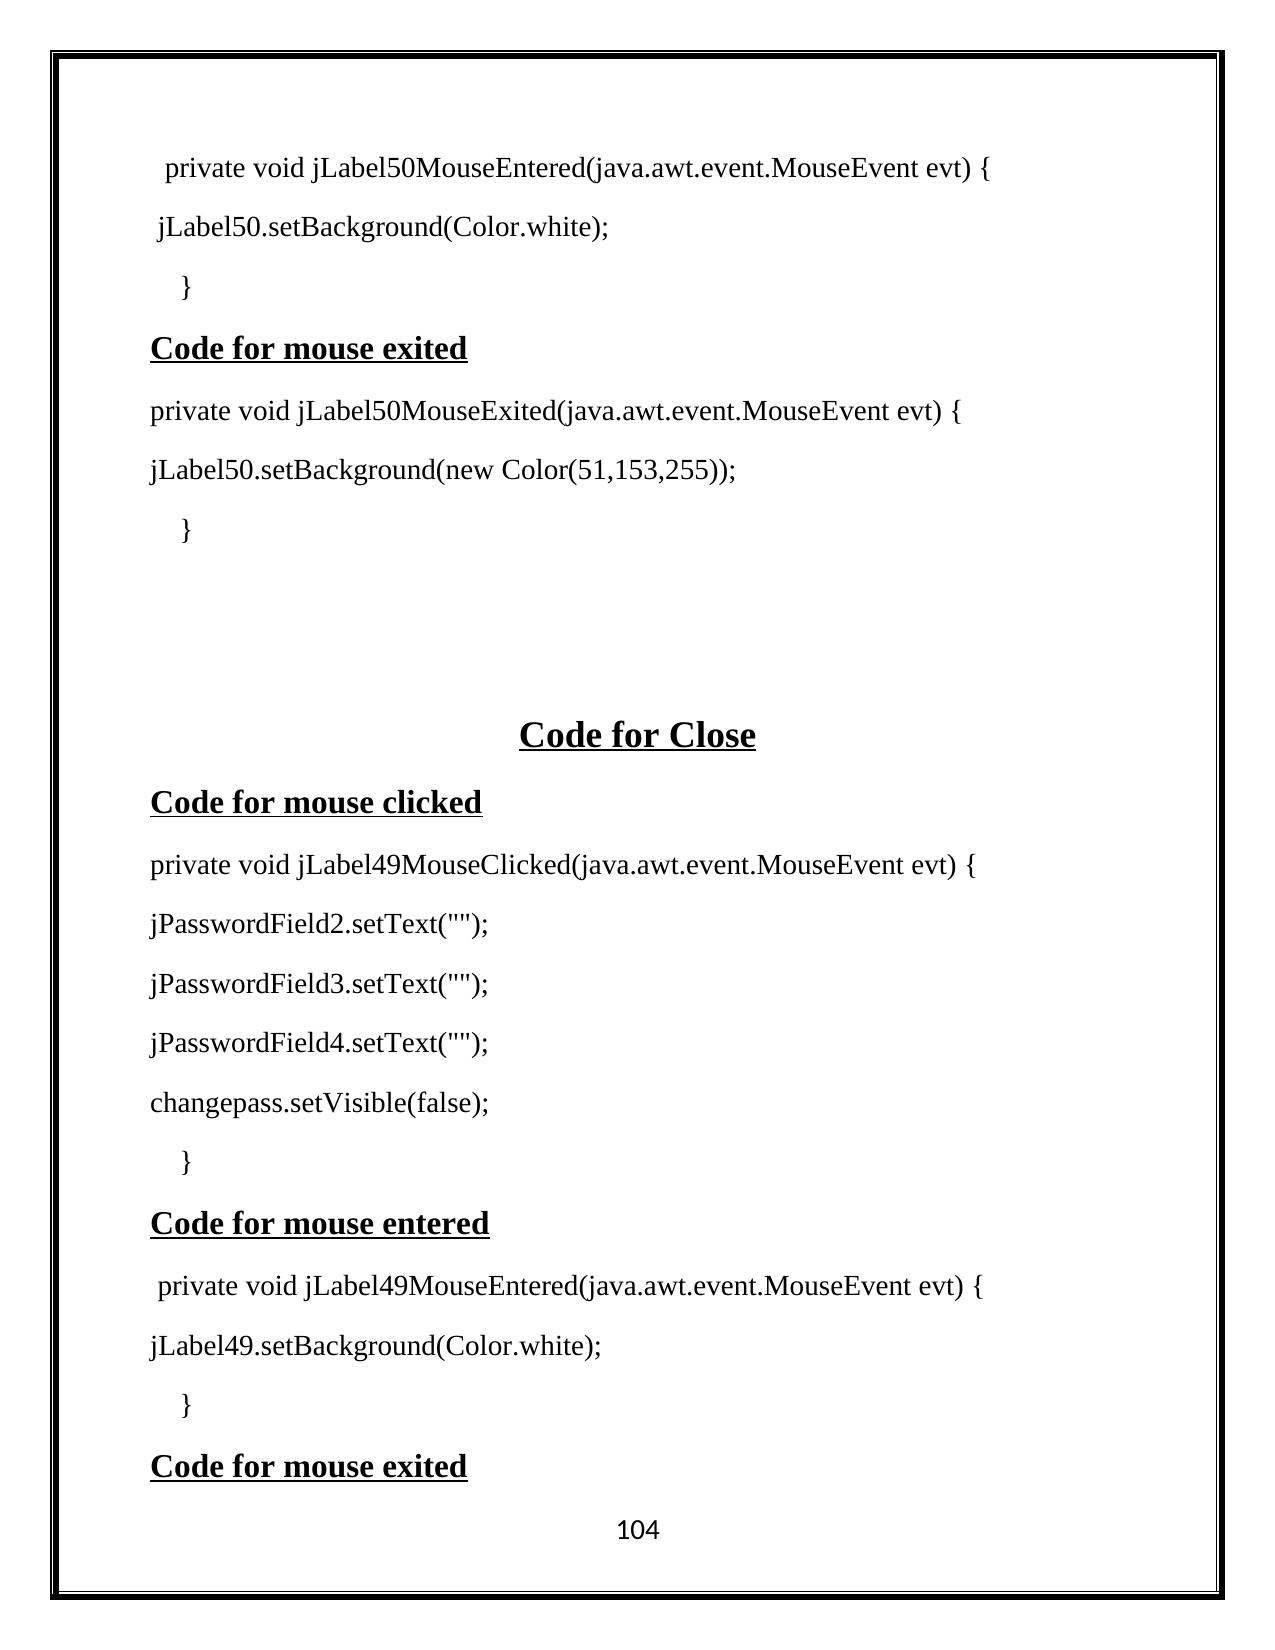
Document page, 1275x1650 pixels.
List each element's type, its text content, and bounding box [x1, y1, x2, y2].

text Code for Close [150, 712, 1125, 755]
text } [150, 512, 1125, 545]
text Code for mouse clicked [150, 782, 1125, 821]
text private void jLabel49MouseClicked(java.awt.event.MouseEvent evt) { [150, 847, 1125, 881]
text } [150, 1387, 1125, 1421]
text Code for mouse entered [150, 1203, 1125, 1242]
text jPasswordField4.setText(""); [150, 1025, 1125, 1059]
text changepass.setVisible(false); [150, 1085, 1125, 1118]
text jLabel49.setBackground(Color.white); [150, 1328, 1125, 1361]
text Code for mouse exited [150, 1447, 1125, 1485]
text jLabel50.setBackground(Color.white); [150, 209, 1125, 243]
text } [150, 269, 1125, 302]
text private void jLabel50MouseEntered(java.awt.event.MouseEvent evt) { [150, 150, 1125, 183]
text jPasswordField2.setText(""); [150, 907, 1125, 940]
text jLabel50.setBackground(new Color(51,153,255)); [150, 452, 1125, 486]
text } [150, 1144, 1125, 1178]
text jPasswordField3.setText(""); [150, 966, 1125, 999]
text private void jLabel49MouseEntered(java.awt.event.MouseEvent evt) { [150, 1268, 1125, 1302]
text private void jLabel50MouseExited(java.awt.event.MouseEvent evt) { [150, 393, 1125, 427]
text Code for mouse exited [150, 328, 1125, 366]
